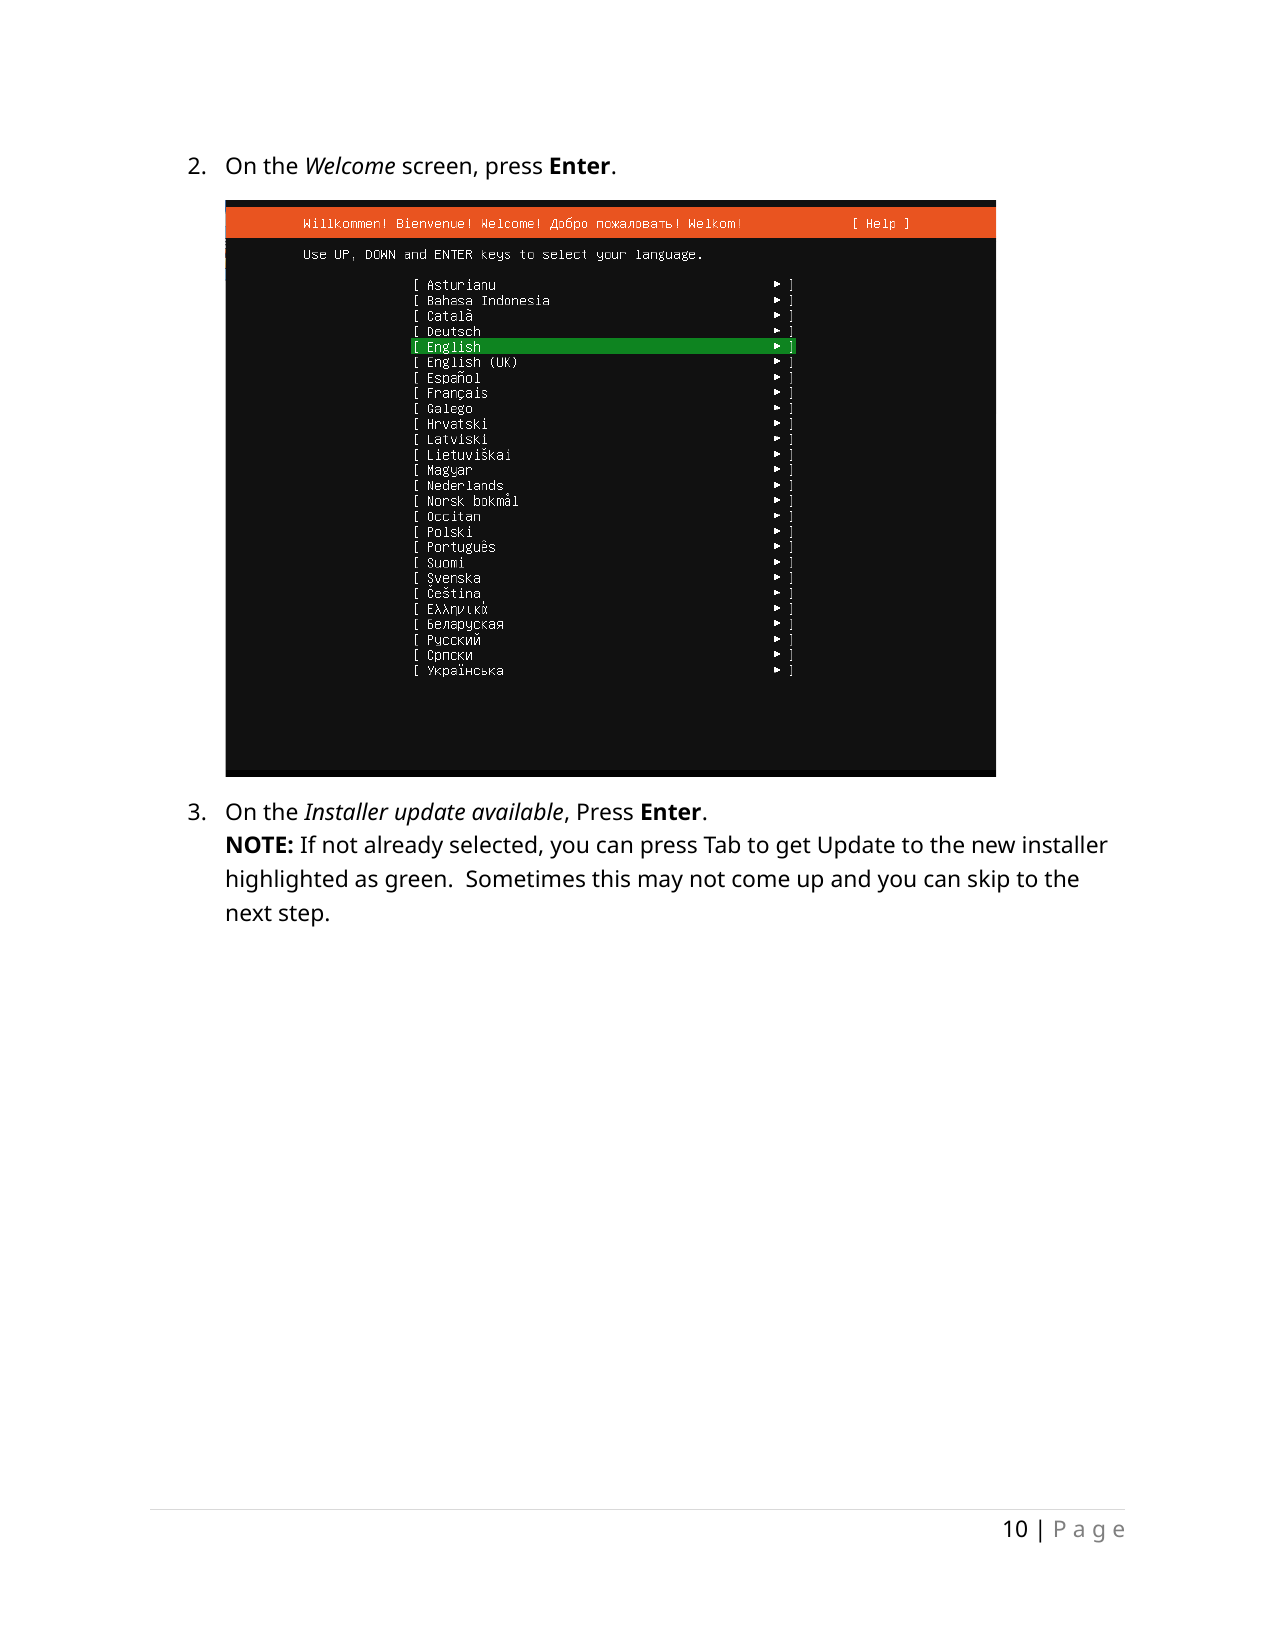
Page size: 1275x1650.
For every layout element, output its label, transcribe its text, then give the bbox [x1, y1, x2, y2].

picture [225, 200, 997, 777]
list On the Installer update available, Press Enter. [187, 796, 1125, 827]
list On the Welcome screen, press Enter. [187, 150, 1125, 181]
list NOTE: If not already selected, you can press Tab to get Update to the new installer highlighted as green. Sometimes this may not come up and you can skip to the next step. [225, 829, 1125, 928]
